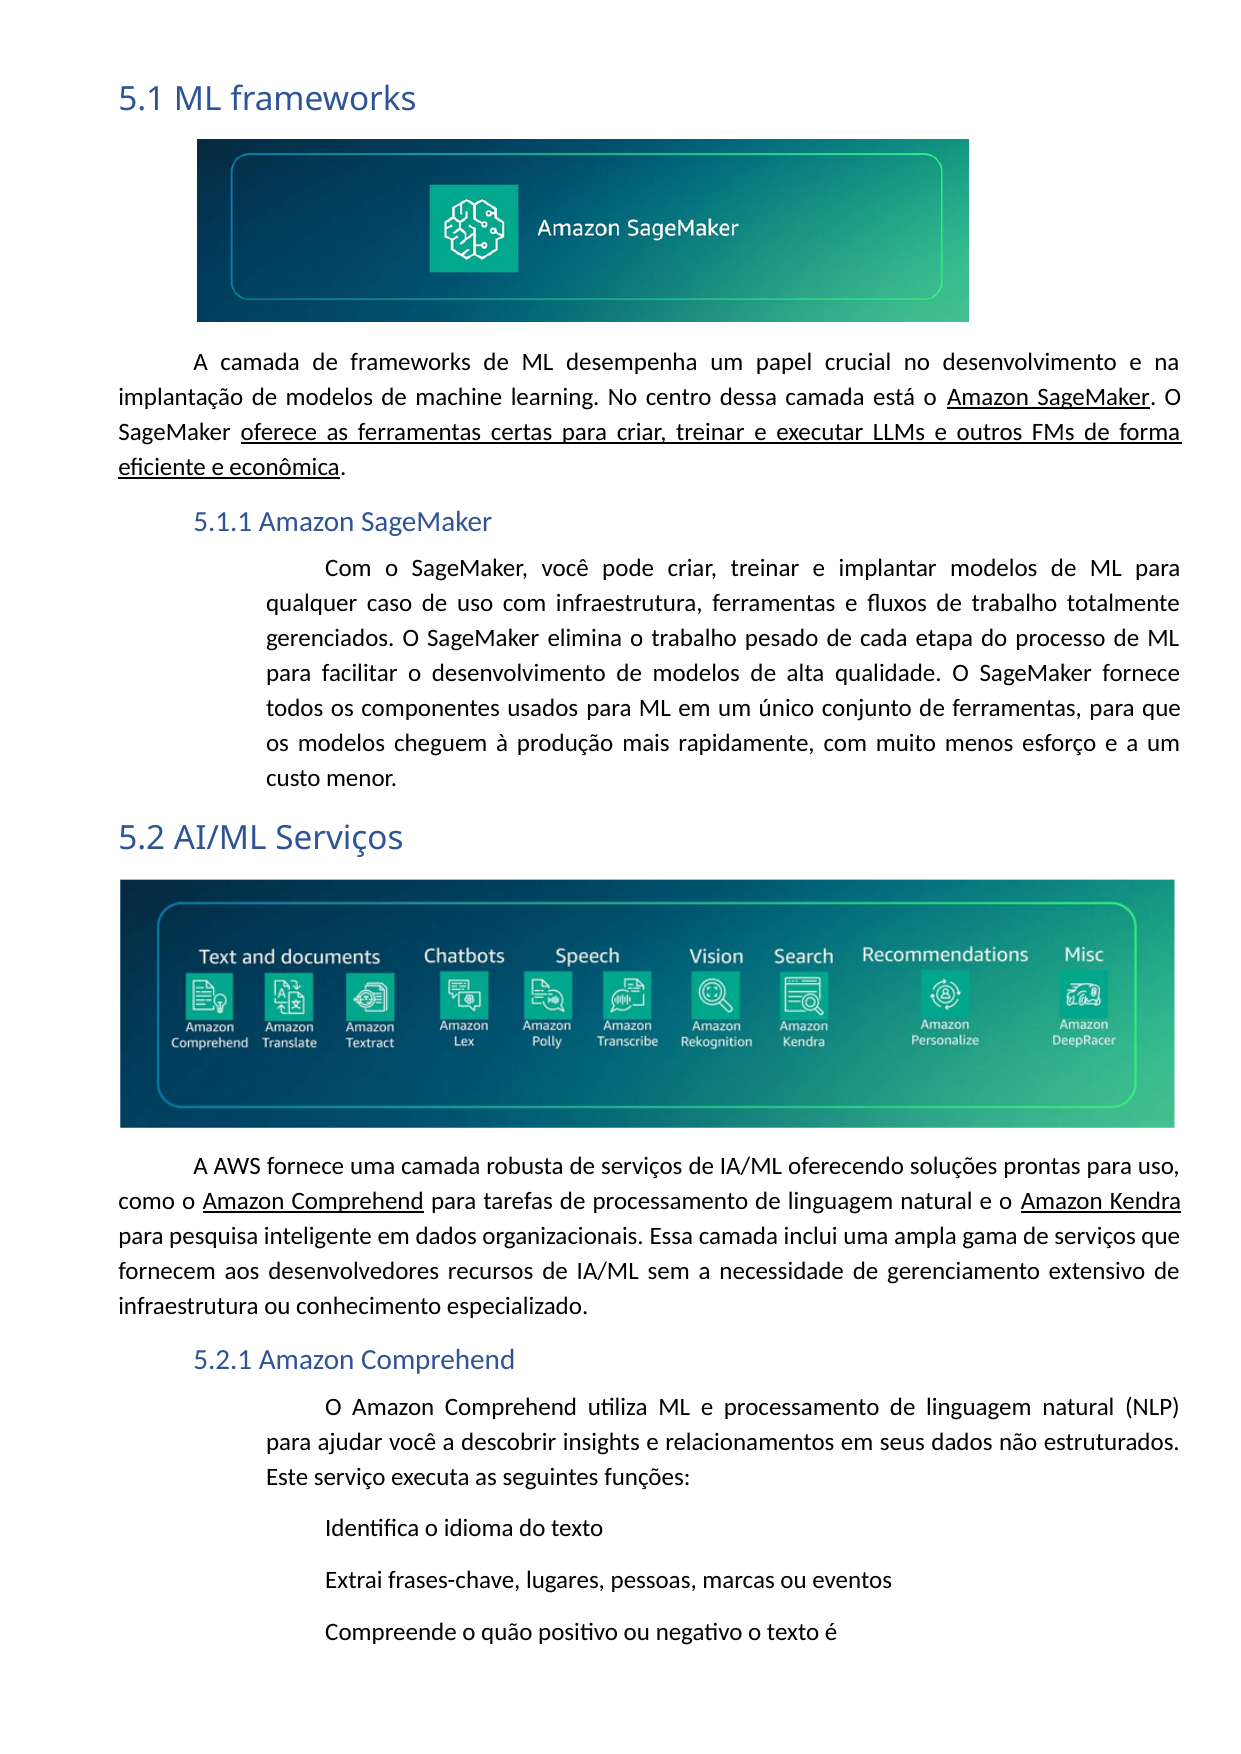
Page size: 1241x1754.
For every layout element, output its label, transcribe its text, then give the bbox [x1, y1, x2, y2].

subtitle 5.1 ML frameworks [59, 75, 1181, 120]
picture [193, 135, 974, 326]
picture [118, 874, 1178, 1129]
text Identifica o idioma do texto [266, 1512, 1181, 1543]
text Com o SageMaker, você pode criar, treinar e implantar modelos de ML para qualquer caso de uso com infraestrutura, ferramentas e fluxos de trabalho totalmente gerenciados. O SageMaker elimina o trabalho pesado de cada etapa do processo de ML para facilitar o desenvolvimento de modelos de alta qualidade. O SageMaker fornece todos os componentes usados ​​para ML em um único conjunto de ferramentas, para que os modelos cheguem à produção mais rapidamente, com muito menos esforço e a um custo menor. [266, 552, 1181, 793]
text Extrai frases-chave, lugares, pessoas, marcas ou eventos [266, 1564, 1181, 1594]
subtitle 5.2.1 Amazon Comprehend [118, 1341, 1181, 1377]
text A camada de frameworks de ML desempenha um papel crucial no desenvolvimento e na implantação de modelos de machine learning. No centro dessa camada está o Amazon SageMaker. O SageMaker oferece as ferramentas certas para criar, treinar e executar LLMs e outros FMs de forma eficiente e econômica. [118, 346, 1181, 482]
subtitle 5.1.1 Amazon SageMaker [118, 503, 1181, 538]
text Compreende o quão positivo ou negativo o texto é [266, 1616, 1181, 1646]
text O Amazon Comprehend utiliza ML e processamento de linguagem natural (NLP) para ajudar você a descobrir insights e relacionamentos em seus dados não estruturados. Este serviço executa as seguintes funções: [266, 1391, 1181, 1491]
subtitle 5.2 AI/ML Serviços [59, 814, 1181, 859]
text A AWS fornece uma camada robusta de serviços de IA/ML oferecendo soluções prontas para uso, como o Amazon Comprehend para tarefas de processamento de linguagem natural e o Amazon Kendra para pesquisa inteligente em dados organizacionais. Essa camada inclui uma ampla gama de serviços que fornecem aos desenvolvedores recursos de IA/ML sem a necessidade de gerenciamento extensivo de infraestrutura ou conhecimento especializado. [118, 1150, 1181, 1320]
